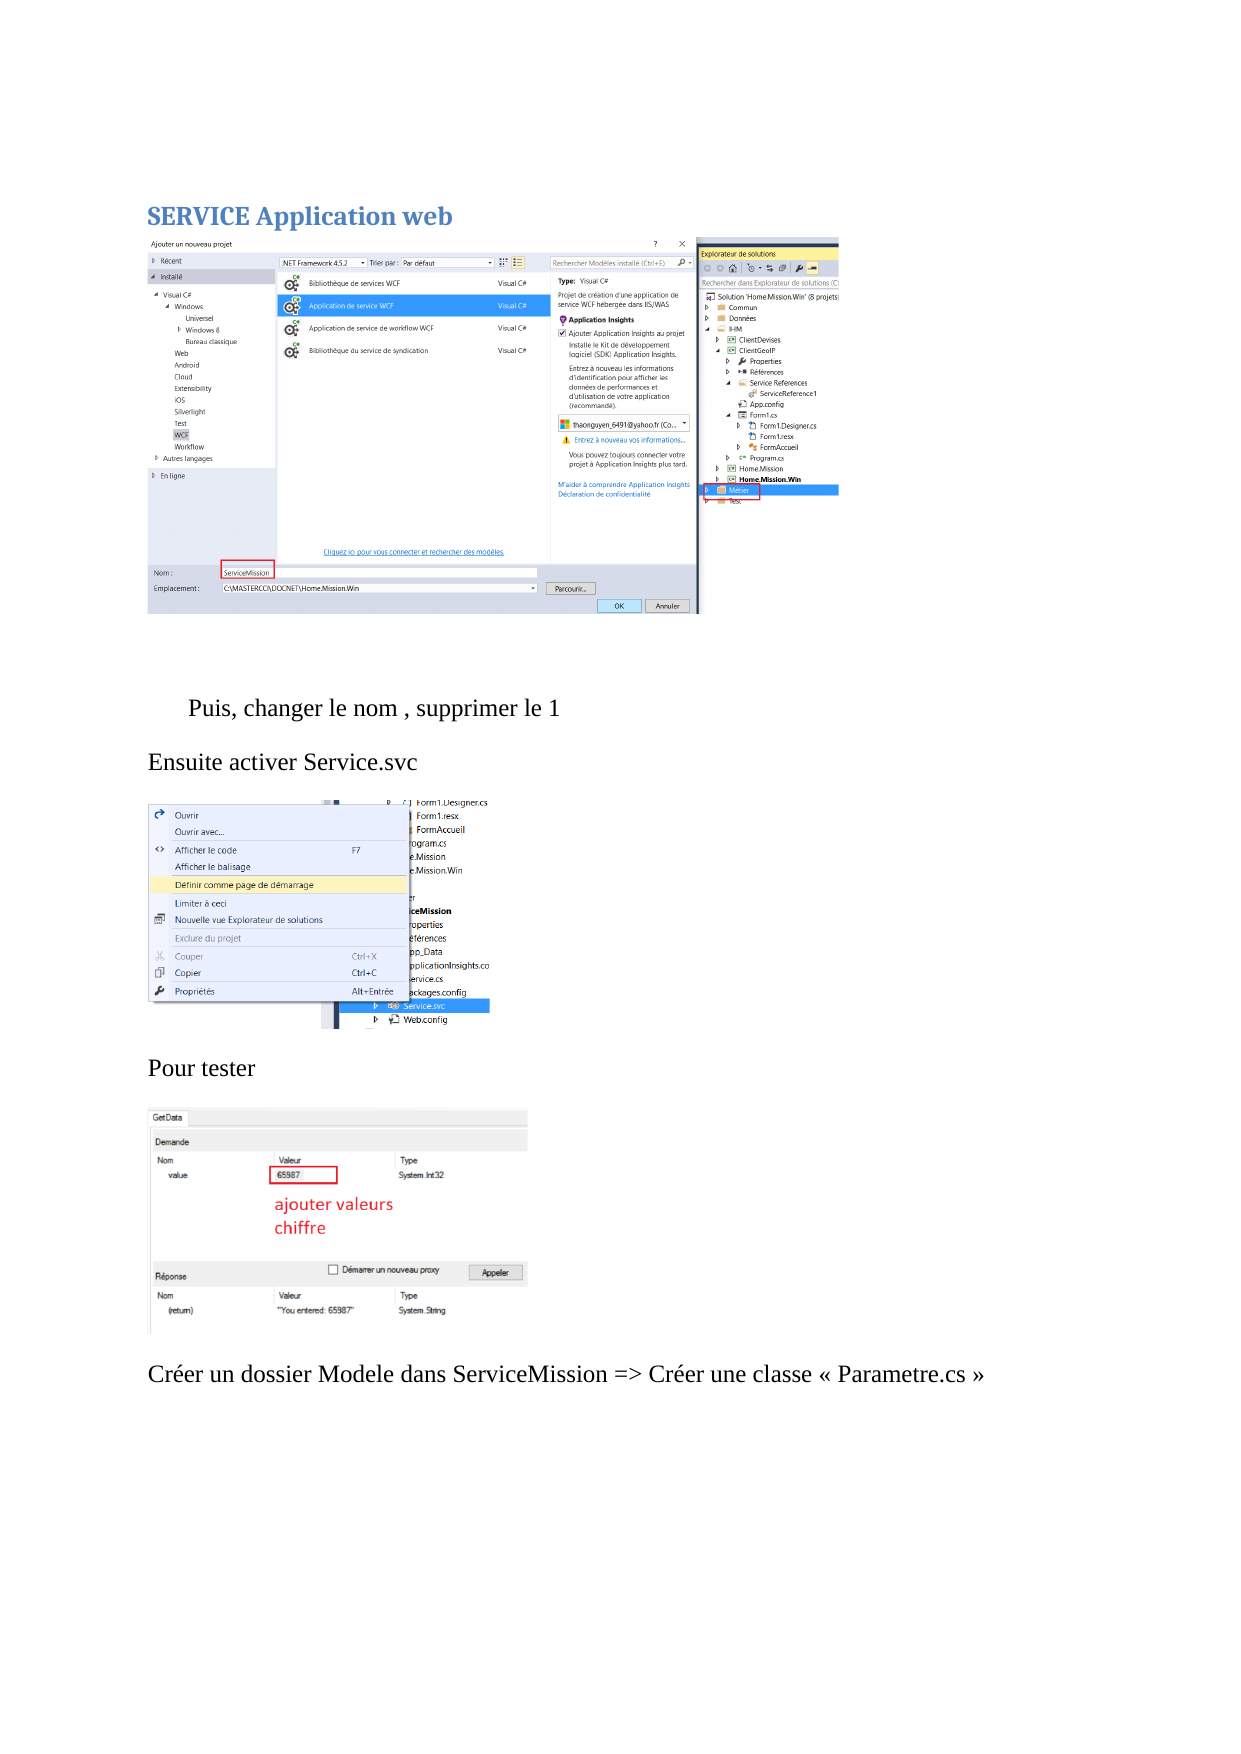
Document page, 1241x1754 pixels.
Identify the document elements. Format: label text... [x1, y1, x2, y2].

picture [147, 800, 490, 1029]
subtitle SERVICE Application web [148, 201, 1093, 233]
picture [147, 237, 839, 614]
text Ensuite activer Service.svc [148, 747, 1093, 775]
text Puis, changer le nom , supprimer le 1 [148, 693, 1093, 721]
picture [147, 1107, 528, 1334]
text Pour tester [148, 1053, 1093, 1082]
text Créer un dossier Modele dans ServiceMission => Créer une classe « Parametre.cs » [148, 1359, 1093, 1388]
